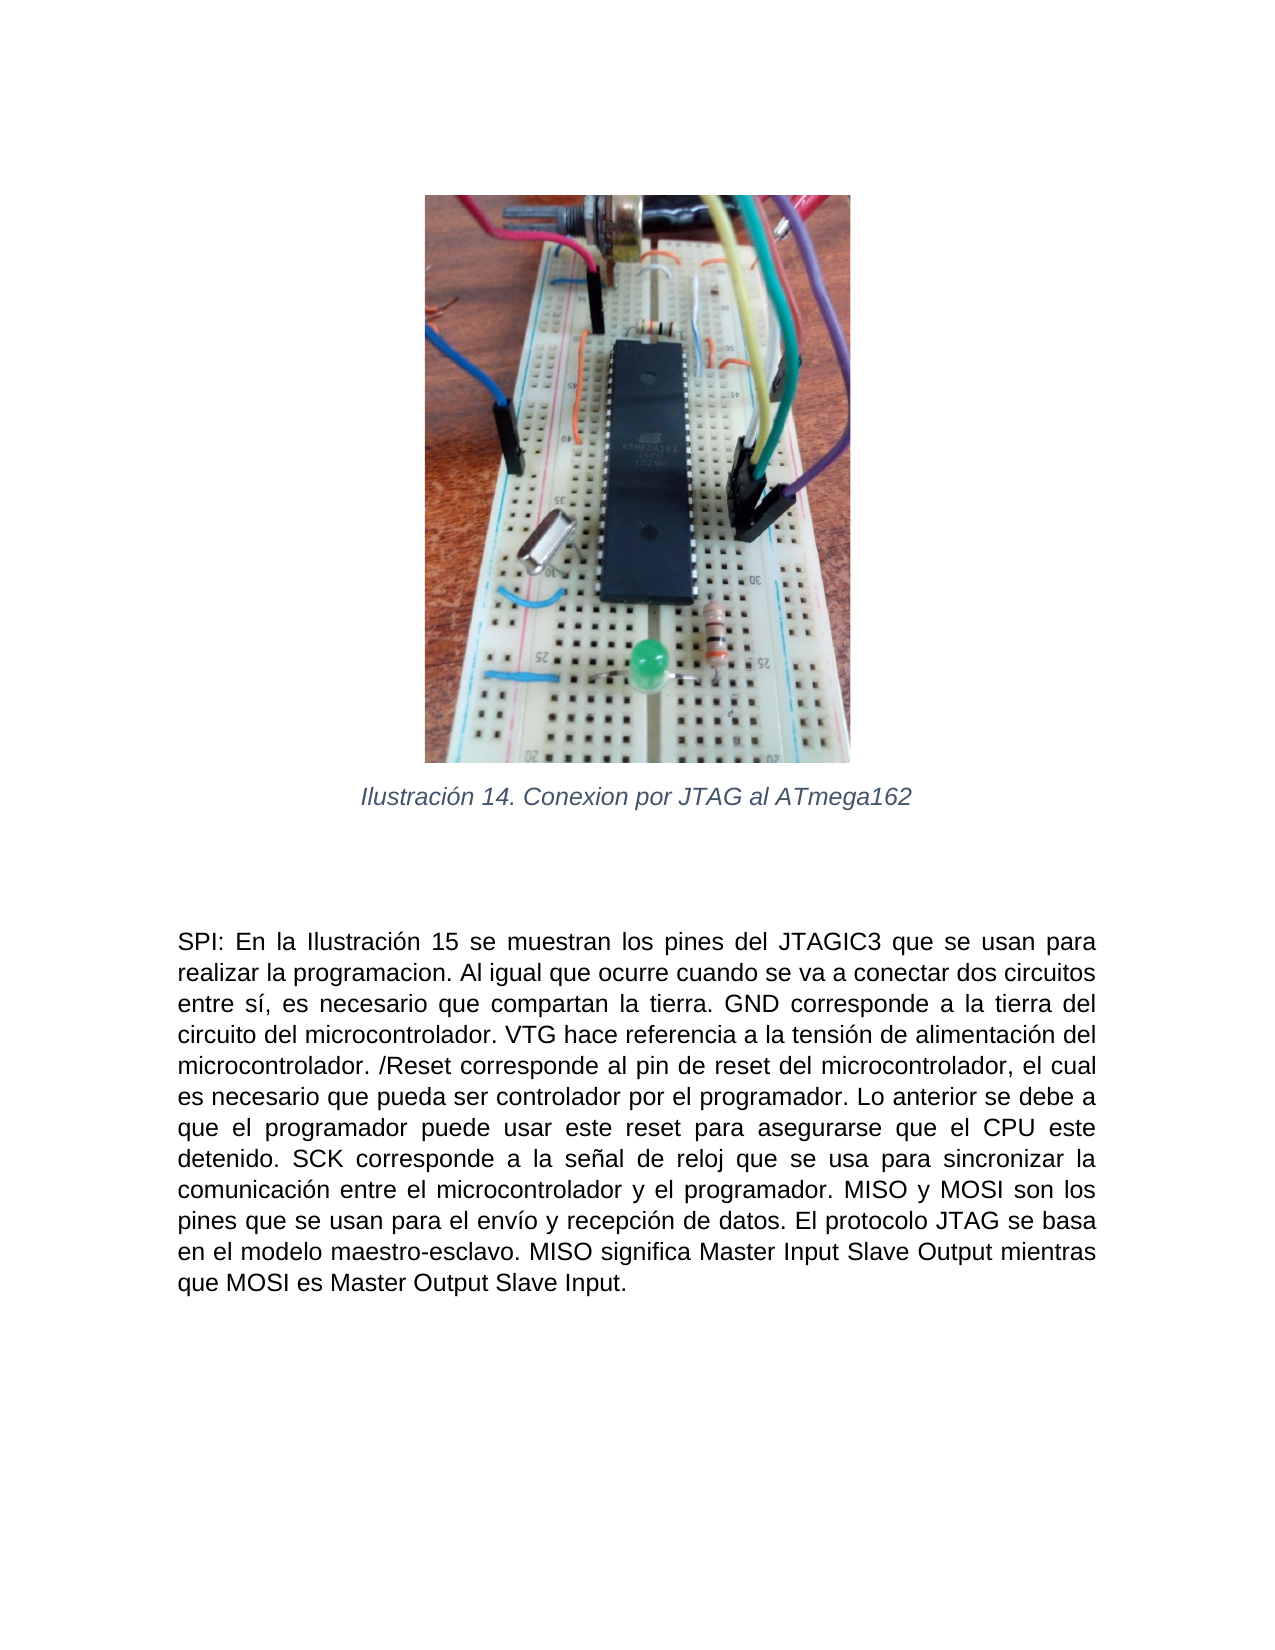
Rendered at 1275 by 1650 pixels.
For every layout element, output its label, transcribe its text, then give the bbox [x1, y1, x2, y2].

text Ilustración 14. Conexion por JTAG al ATmega162 [177, 782, 1098, 811]
text SPI: En la Ilustración 15 se muestran los pines del JTAGIC3 que se usan para realizar la programacion. Al igual que ocurre cuando se va a conectar dos circuitos entre sí, es necesario que compartan la tierra. GND corresponde a la tierra del circuito del microcontrolador. VTG hace referencia a la tensión de alimentación del microcontrolador. /Reset corresponde al pin de reset del microcontrolador, el cual es necesario que pueda ser controlador por el programador. Lo anterior se debe a que el programador puede usar este reset para asegurarse que el CPU este detenido. SCK corresponde a la señal de reloj que se usa para sincronizar la comunicación entre el microcontrolador y el programador. MISO y MOSI son los pines que se usan para el envío y recepción de datos. El protocolo JTAG se basa en el modelo maestro-esclavo. MISO significa Master Input Slave Output mientras que MOSI es Master Output Slave Input. [177, 927, 1098, 1297]
picture [424, 195, 851, 763]
